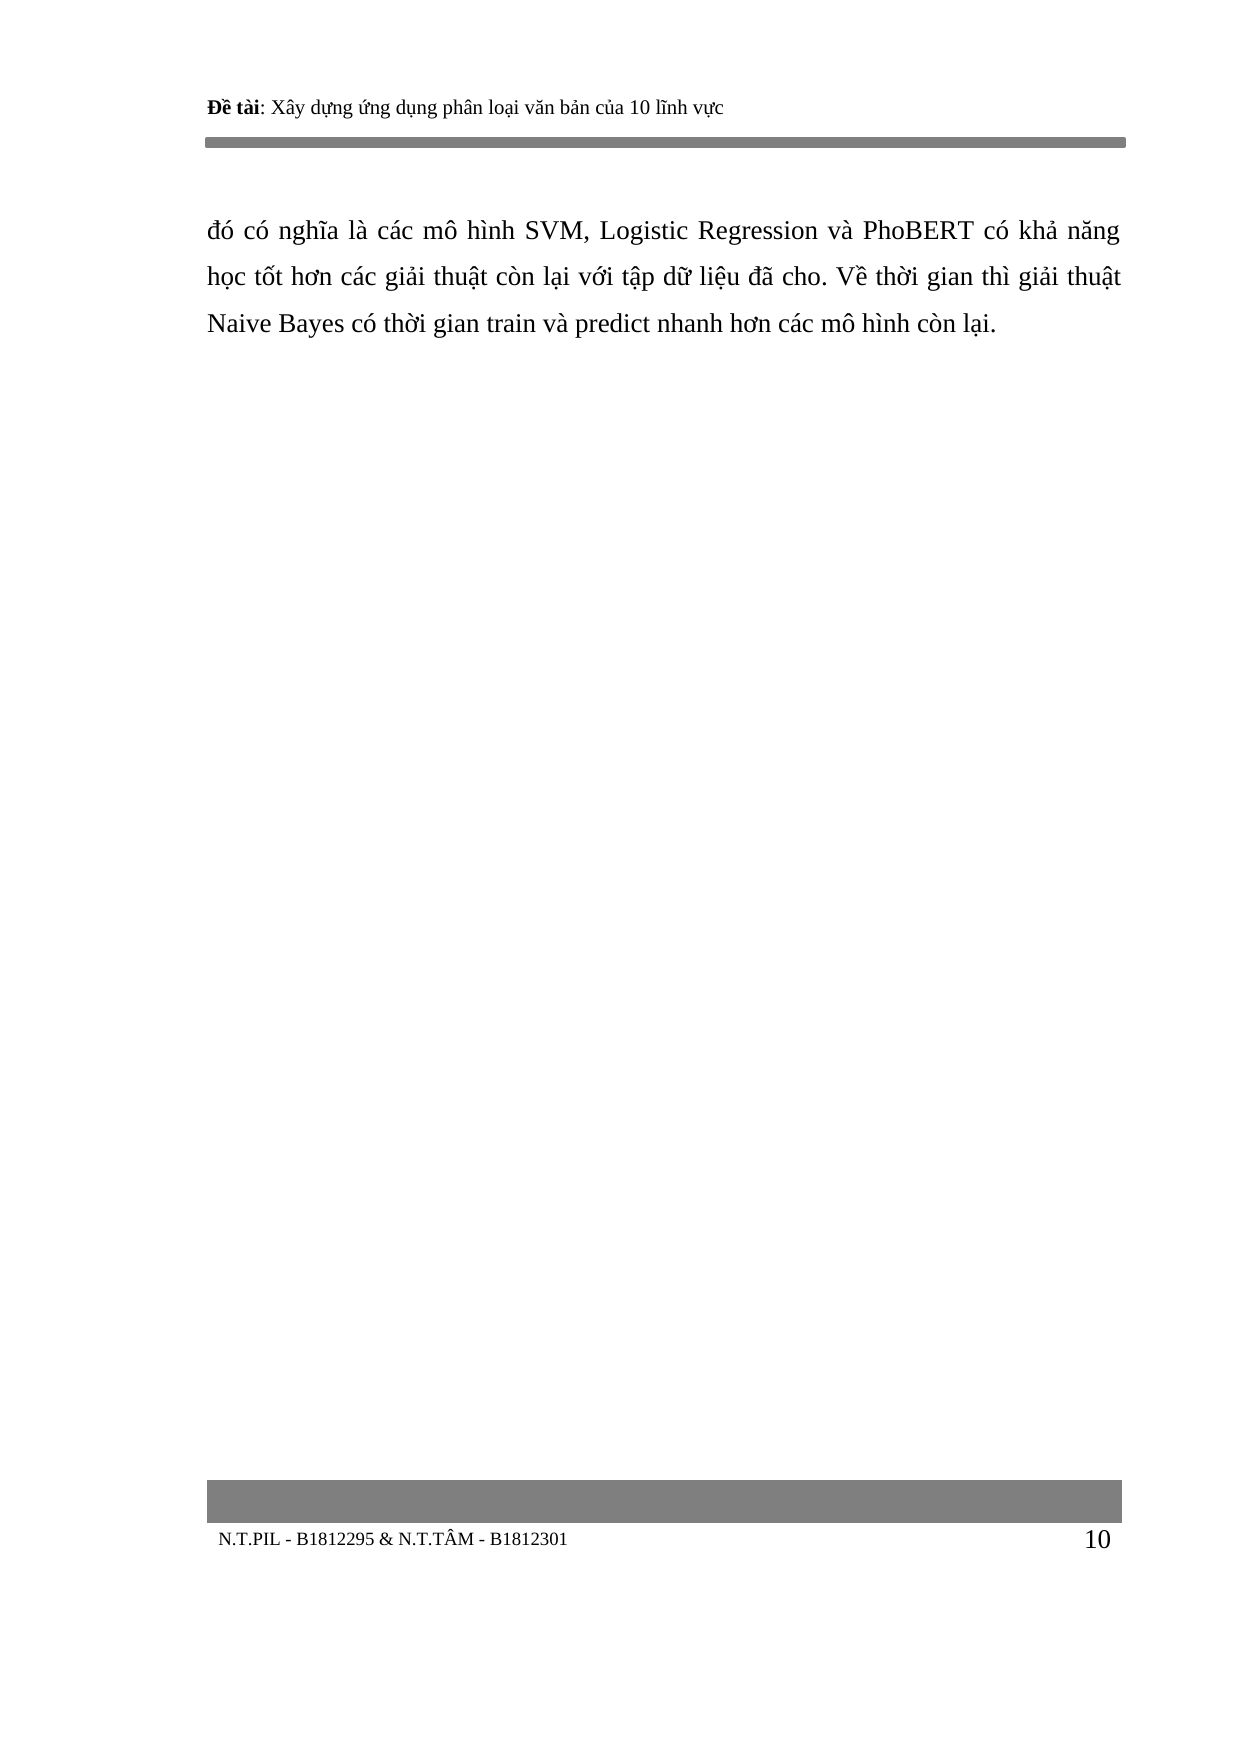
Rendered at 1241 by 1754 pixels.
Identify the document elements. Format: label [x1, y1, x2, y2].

text [207, 214, 1122, 338]
